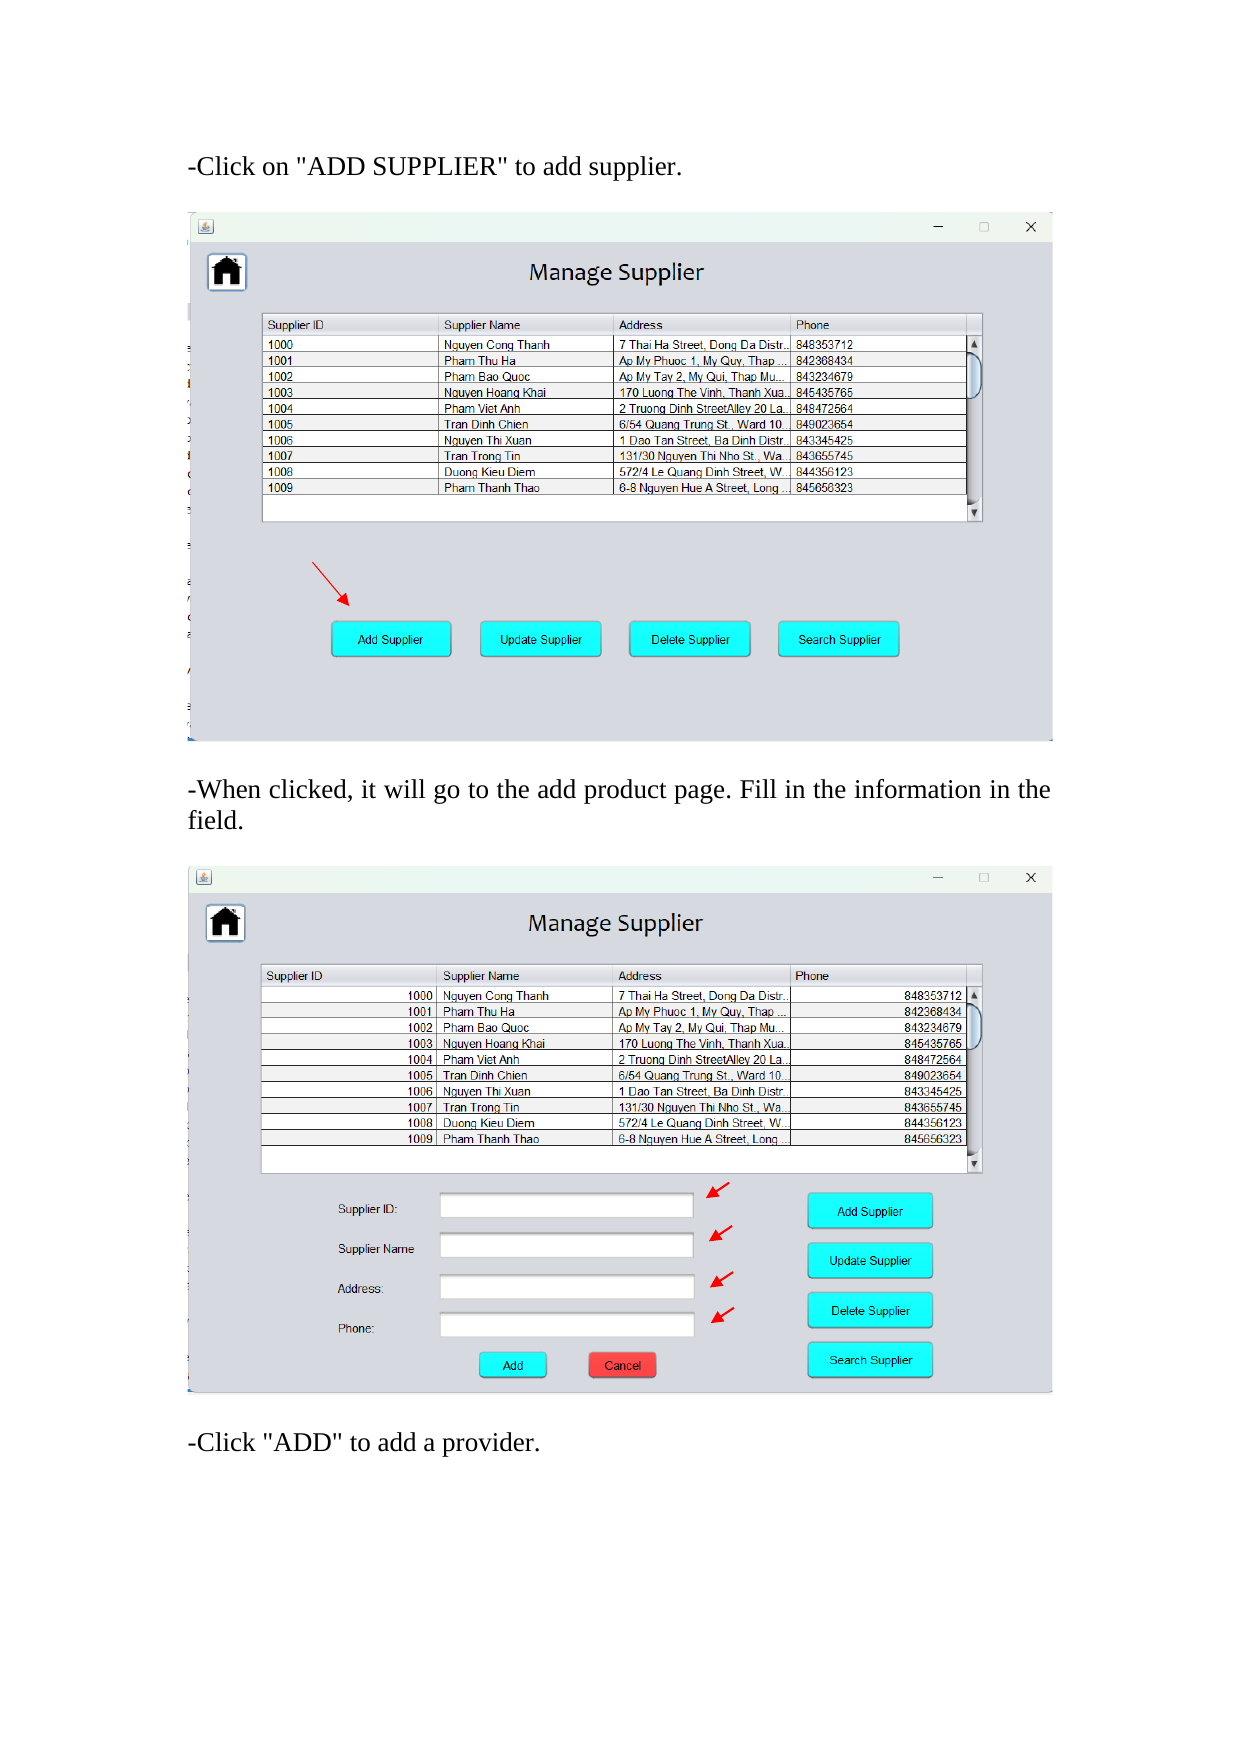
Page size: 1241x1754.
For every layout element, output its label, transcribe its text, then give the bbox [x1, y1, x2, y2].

picture [187, 866, 1053, 1395]
text -Click "ADD" to add a provider. [187, 1426, 1053, 1457]
text -Click on "ADD SUPPLIER" to add supplier. [187, 150, 1053, 181]
picture [187, 212, 1053, 742]
text -When clicked, it will go to the add product page. Fill in the information in the field. [187, 773, 1053, 835]
